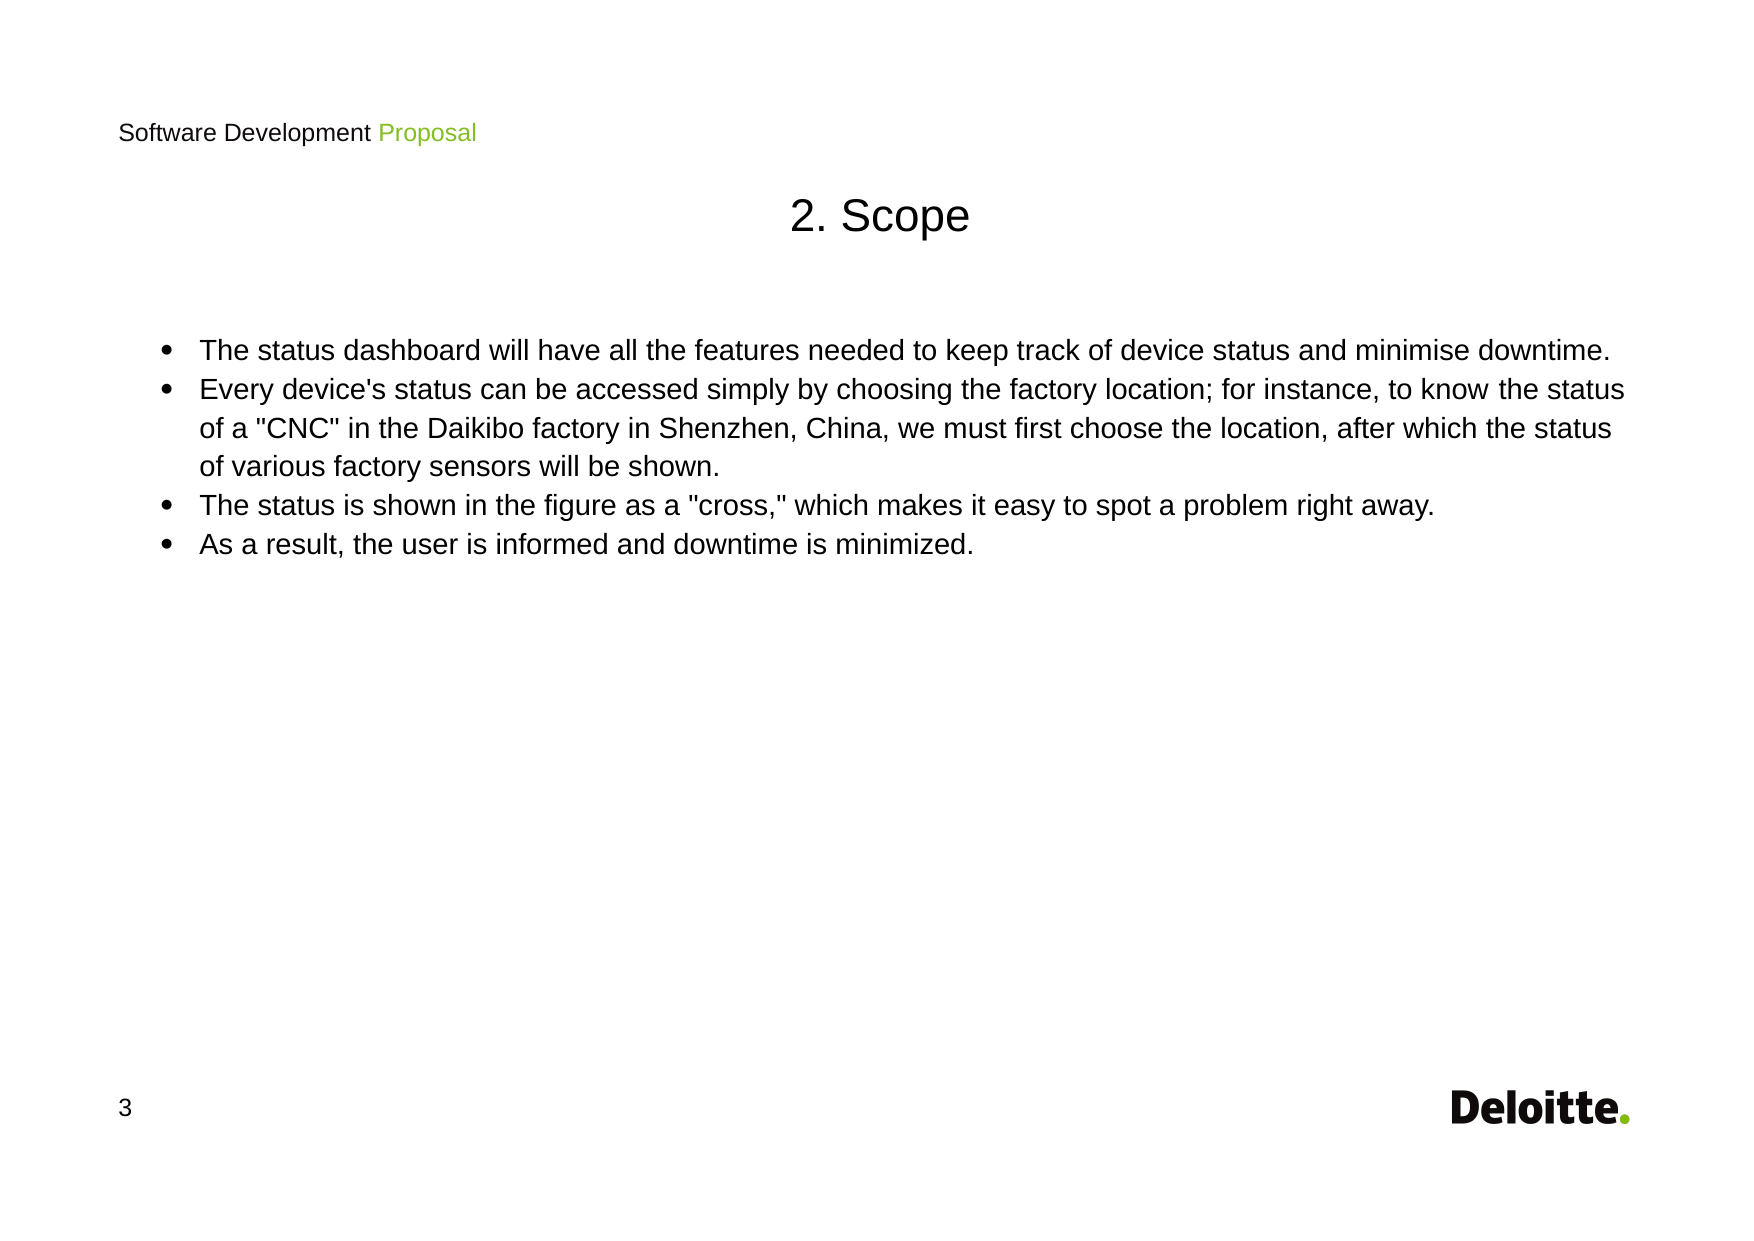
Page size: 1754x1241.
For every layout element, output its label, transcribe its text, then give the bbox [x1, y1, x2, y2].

list As a result, the user is informed and downtime is minimized. [162, 527, 1636, 560]
text 2. Scope [124, 188, 1636, 241]
list The status is shown in the figure as a "cross," which makes it easy to spot a problem right away. [162, 488, 1636, 522]
picture [1448, 1084, 1633, 1130]
list Every device's status can be accessed simply by choosing the factory location; for instance, to know the status of a "CNC" in the Daikibo factory in Shenzhen, China, we must first choose the location, after which the status of various factory sensors will be shown. [162, 372, 1636, 483]
list The status dashboard will have all the features needed to keep track of device status and minimise downtime. [162, 333, 1636, 367]
